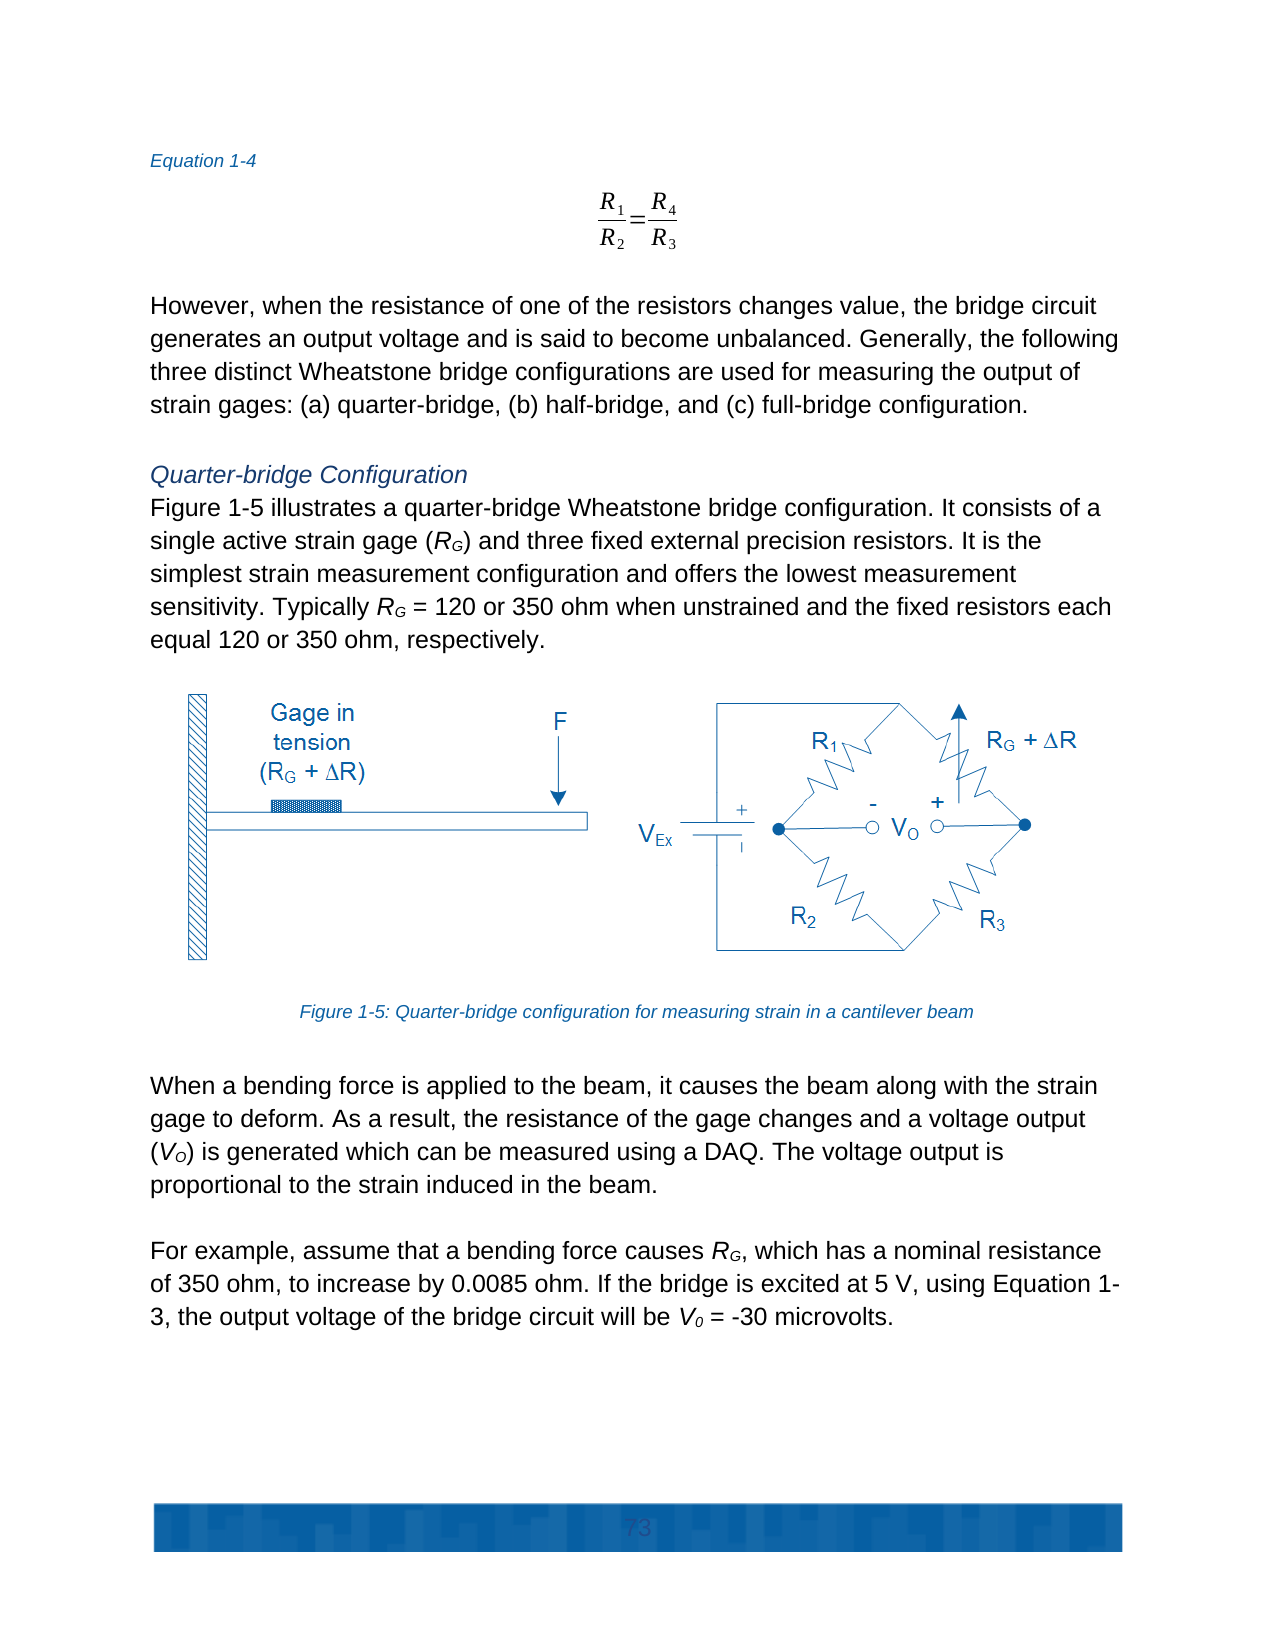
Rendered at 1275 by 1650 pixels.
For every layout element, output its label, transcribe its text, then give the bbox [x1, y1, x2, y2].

text Figure 1-5 illustrates a quarter-bridge Wheatstone bridge configuration. It consists of a single active strain gage (RG) and three fixed external precision resistors. It is the simplest strain measurement configuration and offers the lowest measurement sensitivity. Typically RG = 120 or 350 ohm when unstrained and the fixed resistors each equal 120 or 350 ohm, respectively. [150, 493, 1125, 654]
picture [186, 691, 1089, 961]
subtitle Quarter-bridge Configuration [150, 460, 1125, 489]
text However, when the resistance of one of the resistors changes value, the bridge circuit generates an output voltage and is said to become unbalanced. Generally, the following three distinct Wheatstone bridge configurations are used for measuring the output of strain gages: (a) quarter-bridge, (b) half-bridge, and (c) full-bridge configuration. [150, 291, 1125, 419]
text When a bending force is applied to the beam, it causes the beam along with the strain gage to deform. As a result, the resistance of the gage changes and a voltage output (VO) is generated which can be measured using a DAQ. The voltage output is proportional to the strain induced in the beam. [150, 1071, 1125, 1199]
text Equation 1-4 [150, 150, 1125, 172]
text Figure 1-5: Quarter-bridge configuration for measuring strain in a cantilever beam [150, 1001, 1125, 1022]
text For example, assume that a bending force causes RG, which has a nominal resistance of 350 ohm, to increase by 0.0085 ohm. If the bridge is excited at 5 V, using Equation 1-3, the output voltage of the bridge circuit will be V0 = -30 microvolts. [150, 1236, 1125, 1331]
picture [153, 1503, 1123, 1552]
